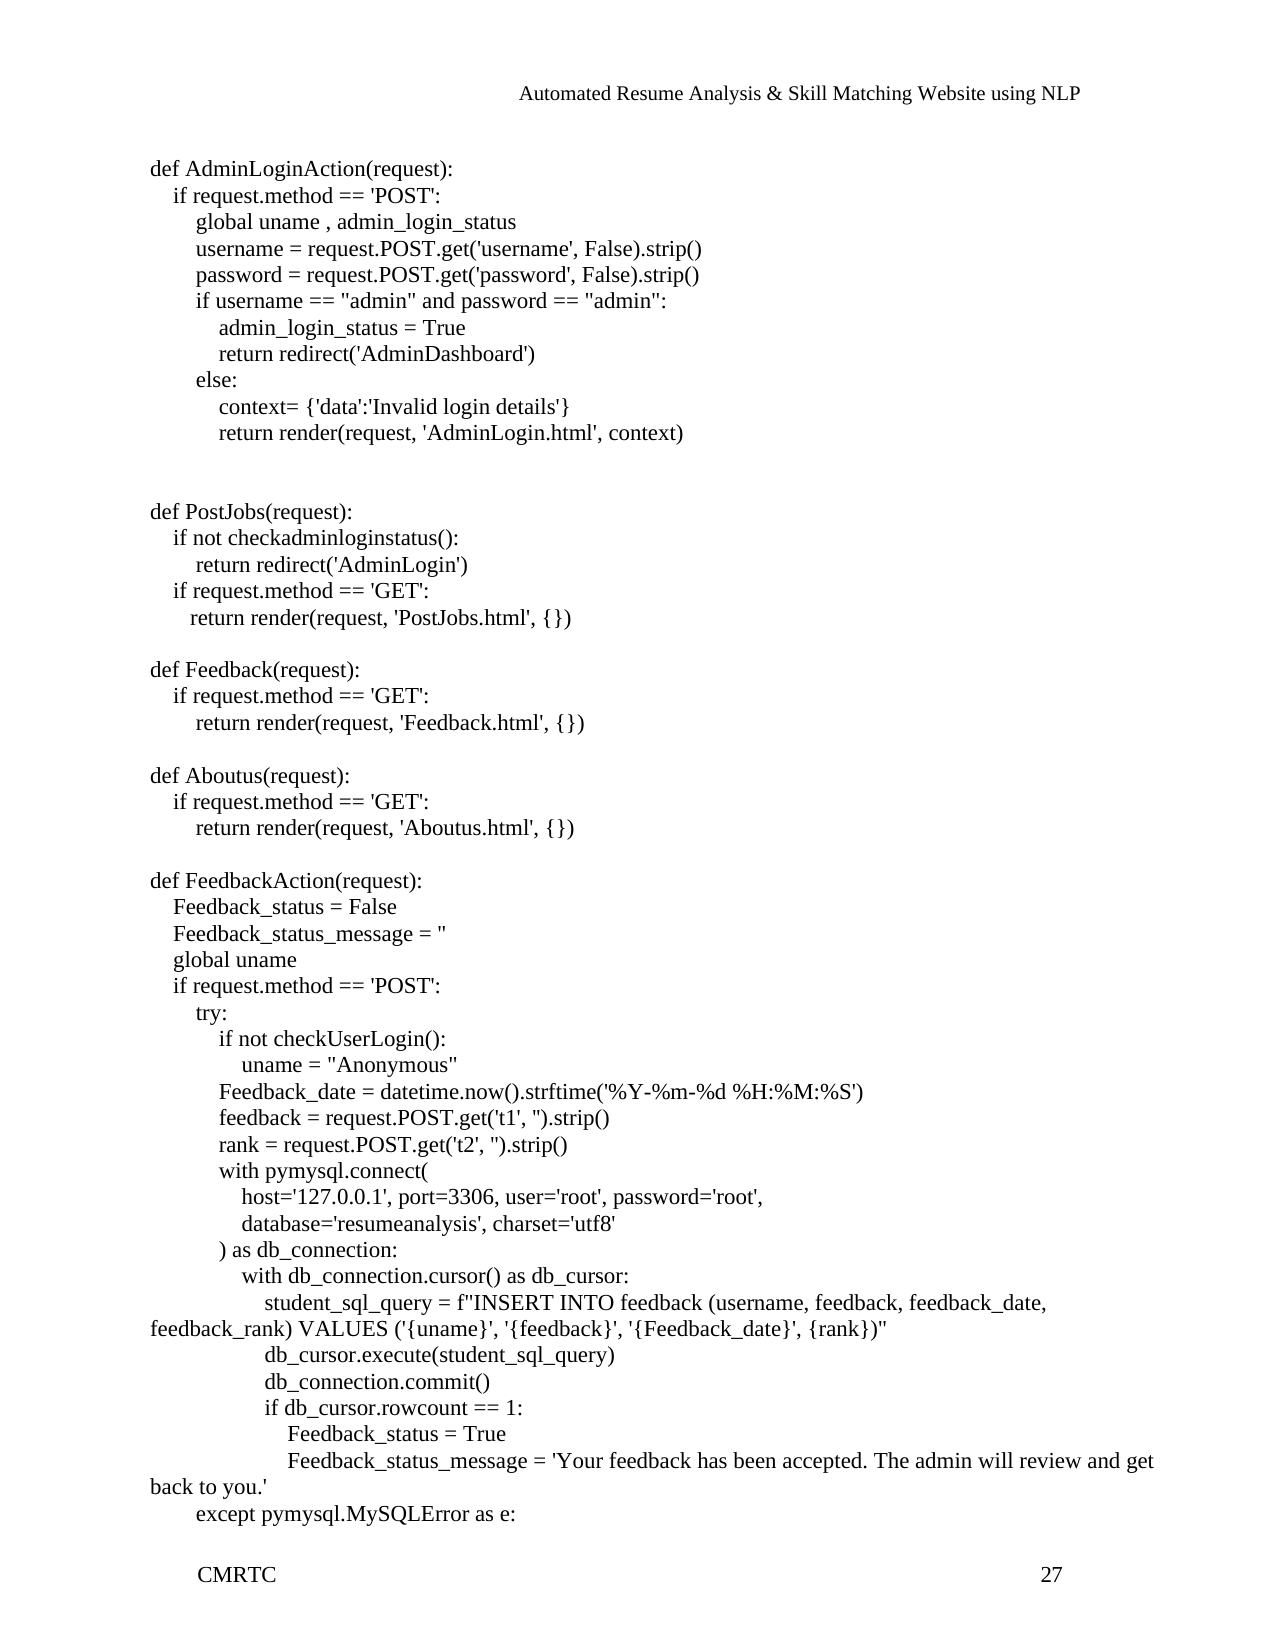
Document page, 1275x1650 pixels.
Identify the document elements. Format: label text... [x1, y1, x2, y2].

text Feedback_status_message = '' [150, 920, 1162, 946]
text Feedback_date = datetime.now().strftime('%Y-%m-%d %H:%M:%S') [150, 1078, 1162, 1104]
text return render(request, 'Aboutus.html', {}) [150, 814, 1162, 841]
text ) as db_connection: [150, 1236, 1162, 1262]
text def PostJobs(request): [150, 498, 1162, 524]
text db_cursor.execute(student_sql_query) [150, 1341, 1162, 1368]
text if request.method == 'POST': [150, 182, 1162, 208]
text Feedback_status = True [150, 1421, 1162, 1447]
text host='127.0.0.1', port=3306, user='root', password='root', [150, 1183, 1162, 1210]
text if username == "admin" and password == "admin": [150, 287, 1162, 314]
text feedback = request.POST.get('t1', '').strip() [150, 1104, 1162, 1131]
text global uname , admin_login_status [150, 208, 1162, 234]
text student_sql_query = f"INSERT INTO feedback (username, feedback, feedback_date, feedback_rank) VALUES ('{uname}', '{feedback}', '{Feedback_date}', {rank})" [150, 1289, 1162, 1341]
text def AdminLoginAction(request): [150, 156, 1162, 182]
text if request.method == 'POST': [150, 972, 1162, 999]
text except pymysql.MySQLError as e: [150, 1499, 1162, 1526]
text uname = "Anonymous" [150, 1052, 1162, 1078]
text if not checkUserLogin(): [150, 1025, 1162, 1052]
text def FeedbackAction(request): [150, 867, 1162, 893]
text password = request.POST.get('password', False).strip() [150, 261, 1162, 287]
text try: [150, 999, 1162, 1025]
text global uname [150, 946, 1162, 972]
text def Aboutus(request): [150, 762, 1162, 788]
text return redirect('AdminLogin') [150, 551, 1162, 577]
text return render(request, 'AdminLogin.html', context) [150, 419, 1162, 445]
text admin_login_status = True [150, 314, 1162, 340]
text with pymysql.connect( [150, 1157, 1162, 1183]
text database='resumeanalysis', charset='utf8' [150, 1210, 1162, 1236]
text return redirect('AdminDashboard') [150, 340, 1162, 366]
text with db_connection.cursor() as db_cursor: [150, 1262, 1162, 1289]
text Feedback_status = False [150, 893, 1162, 920]
text if not checkadminloginstatus(): [150, 524, 1162, 551]
text return render(request, 'Feedback.html', {}) [150, 709, 1162, 735]
text return render(request, 'PostJobs.html', {}) [150, 603, 1162, 630]
text db_connection.commit() [150, 1368, 1162, 1394]
text if request.method == 'GET': [150, 683, 1162, 709]
text context= {'data':'Invalid login details'} [150, 393, 1162, 419]
text username = request.POST.get('username', False).strip() [150, 234, 1162, 261]
text if request.method == 'GET': [150, 788, 1162, 814]
text if request.method == 'GET': [150, 577, 1162, 603]
text def Feedback(request): [150, 656, 1162, 683]
text Feedback_status_message = 'Your feedback has been accepted. The admin will review and get back to you.' [150, 1447, 1162, 1499]
text if db_cursor.rowcount == 1: [150, 1394, 1162, 1421]
text else: [150, 366, 1162, 393]
text rank = request.POST.get('t2', '').strip() [150, 1131, 1162, 1157]
